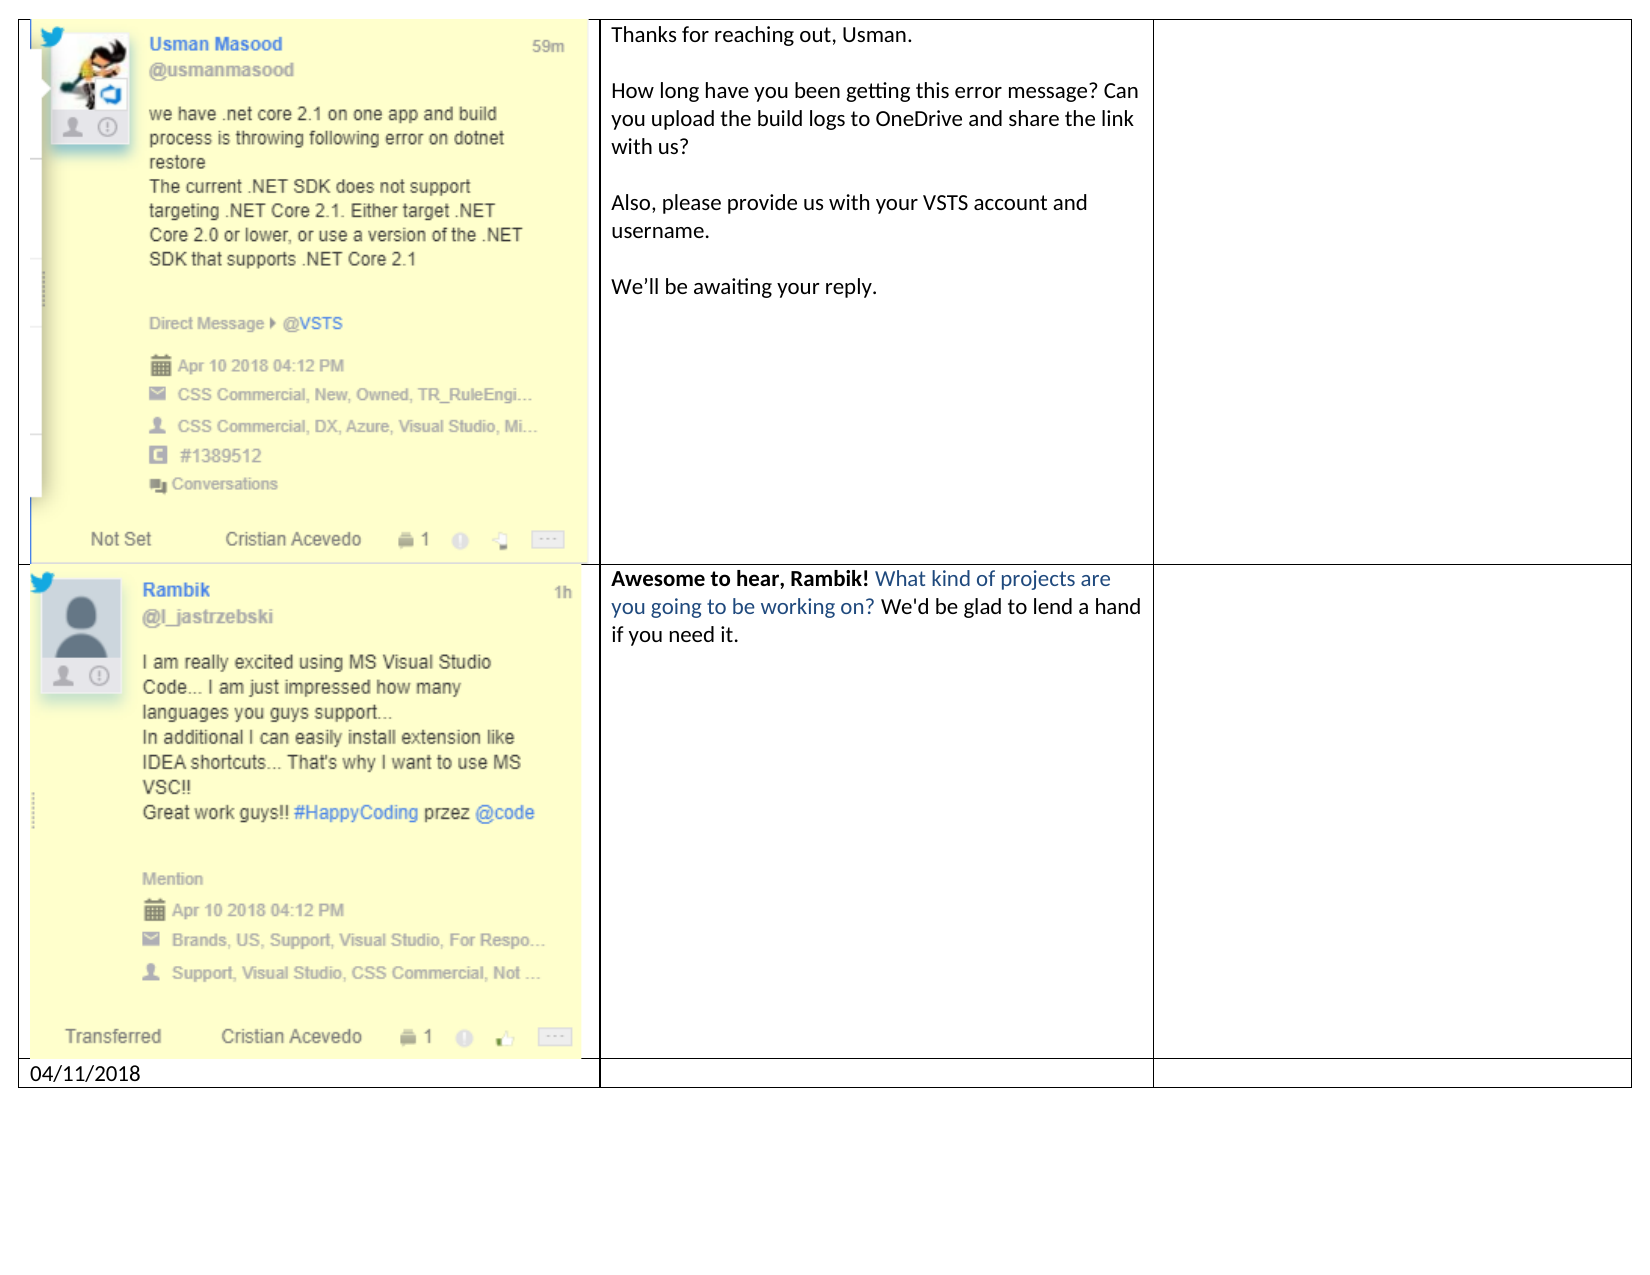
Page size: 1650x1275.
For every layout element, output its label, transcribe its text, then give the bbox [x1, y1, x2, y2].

table_cell Thanks for reaching out, Usman. How long have you been getting this error message? Can you upload the build logs to OneDrive and share the link with us? Also, please provide us with your VSTS account and username. We’ll be awaiting your reply. [601, 20, 1153, 563]
table_cell [582, 565, 599, 1058]
table_cell [601, 1059, 1153, 1087]
picture [30, 19, 589, 1059]
table_cell [1154, 20, 1631, 563]
table_cell [589, 20, 599, 563]
table_cell [1154, 565, 1631, 1058]
table_cell [19, 20, 30, 563]
table_cell Awesome to hear, Rambik! What kind of projects are you going to be working on? We'd be glad to lend a hand if you need it. [601, 565, 1153, 1058]
table_cell [1154, 1059, 1631, 1087]
table_cell 04/11/2018 [19, 1059, 599, 1087]
table_cell [19, 565, 30, 1058]
